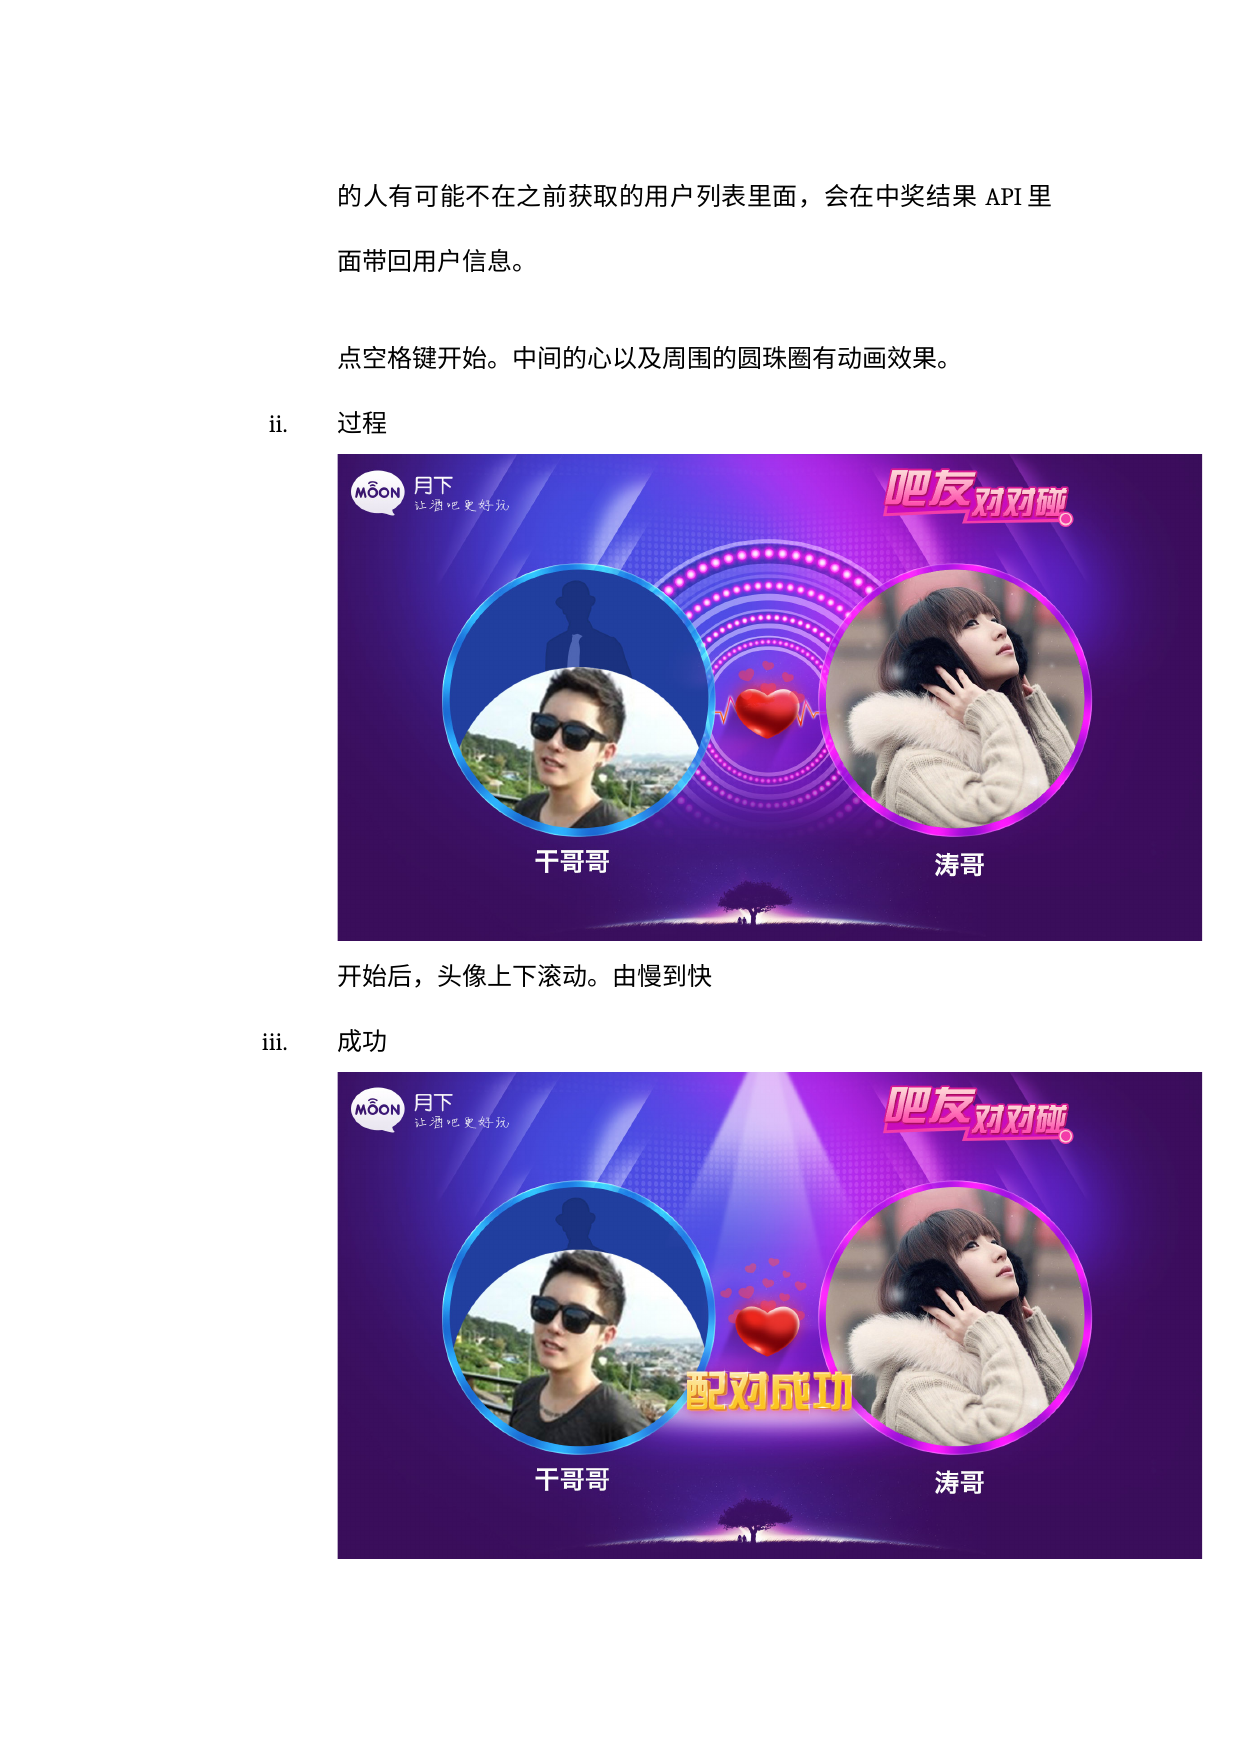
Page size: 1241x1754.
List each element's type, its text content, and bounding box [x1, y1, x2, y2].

picture [337, 1072, 1203, 1559]
list 成功 [287, 1007, 1053, 1072]
list 点空格键开始。中间的心以及周围的圆珠圈有动画效果。 [337, 324, 1053, 389]
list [337, 162, 1053, 292]
list 过程 [287, 389, 1053, 454]
picture [337, 454, 1203, 941]
list 开始后，头像上下滚动。由慢到快 [337, 942, 1053, 1007]
